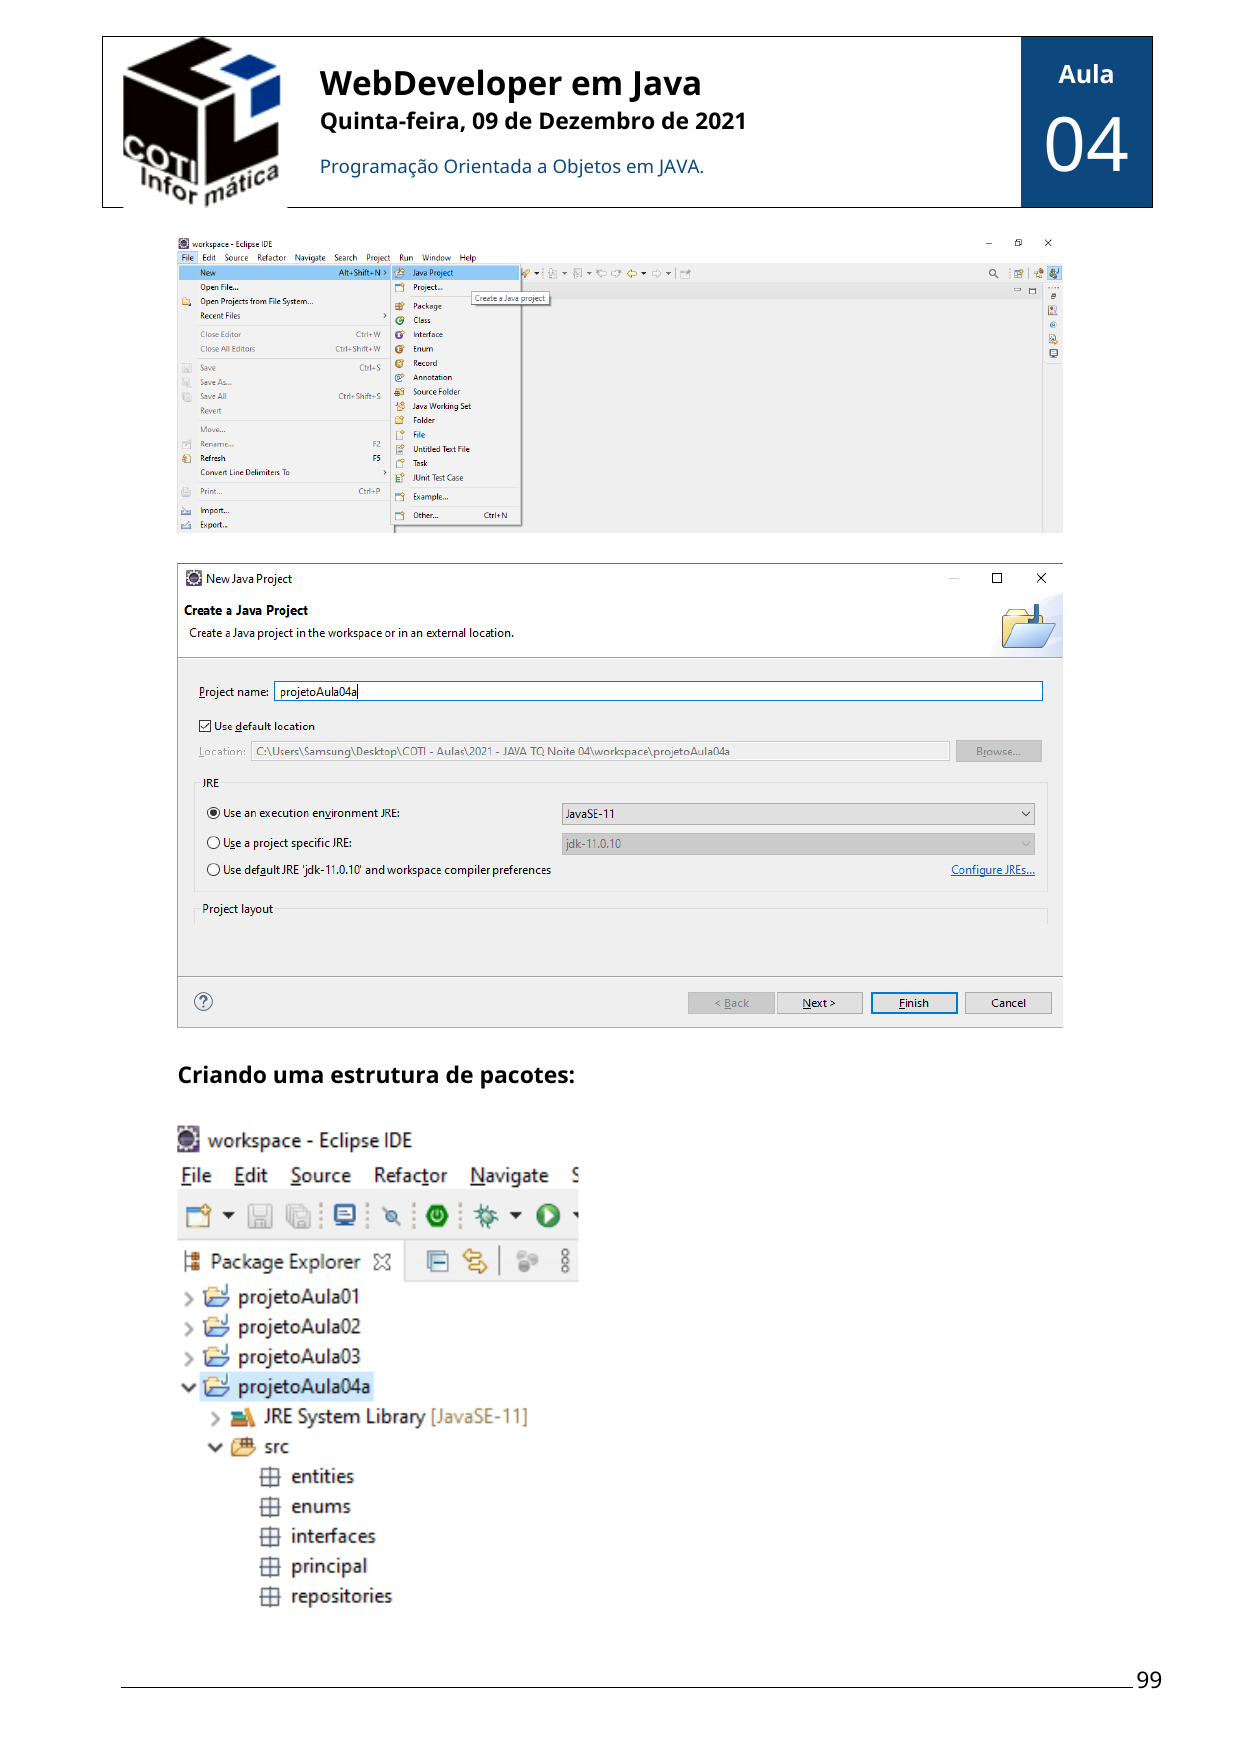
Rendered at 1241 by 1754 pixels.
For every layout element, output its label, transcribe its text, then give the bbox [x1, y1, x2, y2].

picture [177, 563, 1063, 1028]
picture [177, 237, 1063, 533]
text Criando uma estrutura de pacotes: [177, 1058, 1063, 1090]
picture [177, 1121, 579, 1618]
